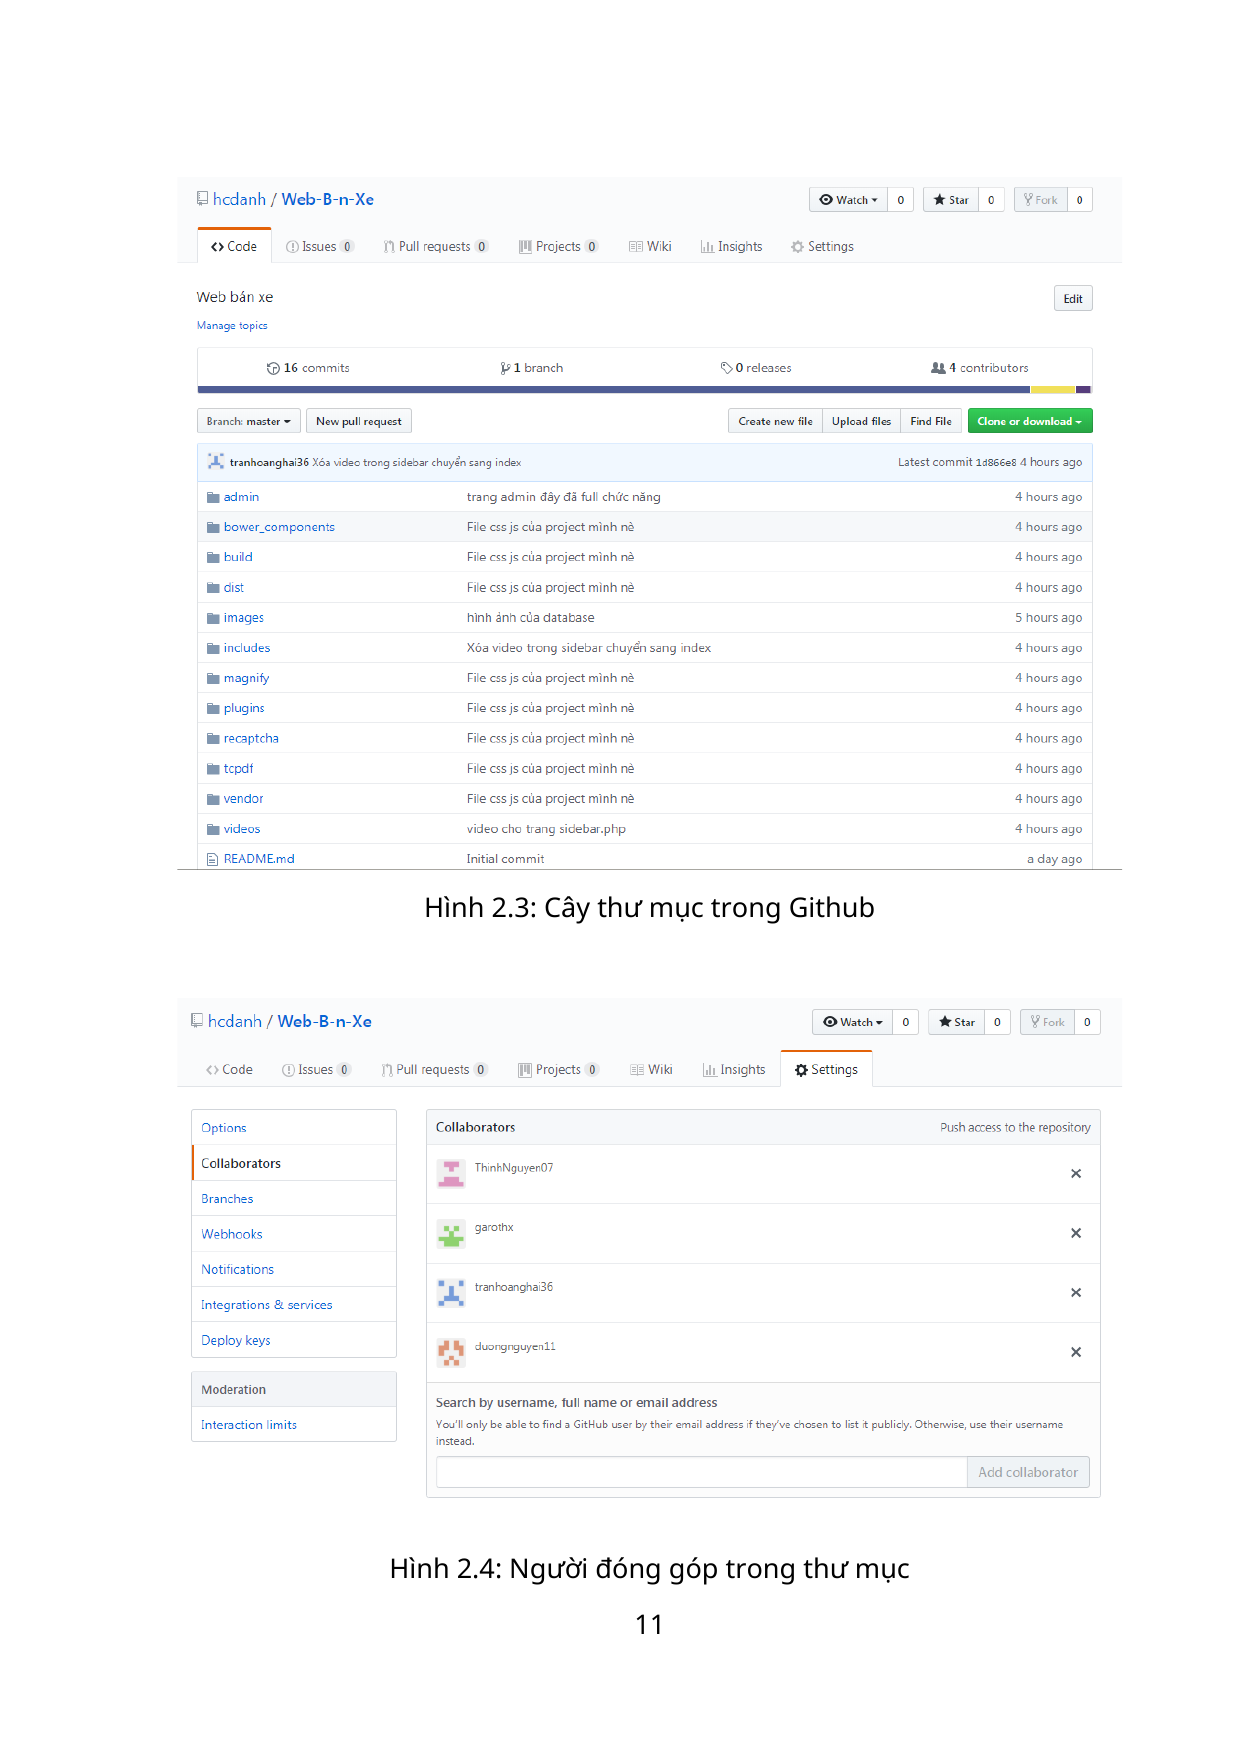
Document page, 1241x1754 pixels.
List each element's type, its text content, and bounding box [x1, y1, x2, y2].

picture [177, 998, 1123, 1532]
text Hình 2.4: Người đóng góp trong thư mục [177, 1549, 1122, 1586]
picture [177, 177, 1123, 870]
text Hình 2.3: Cây thư mục trong Github [177, 888, 1122, 925]
